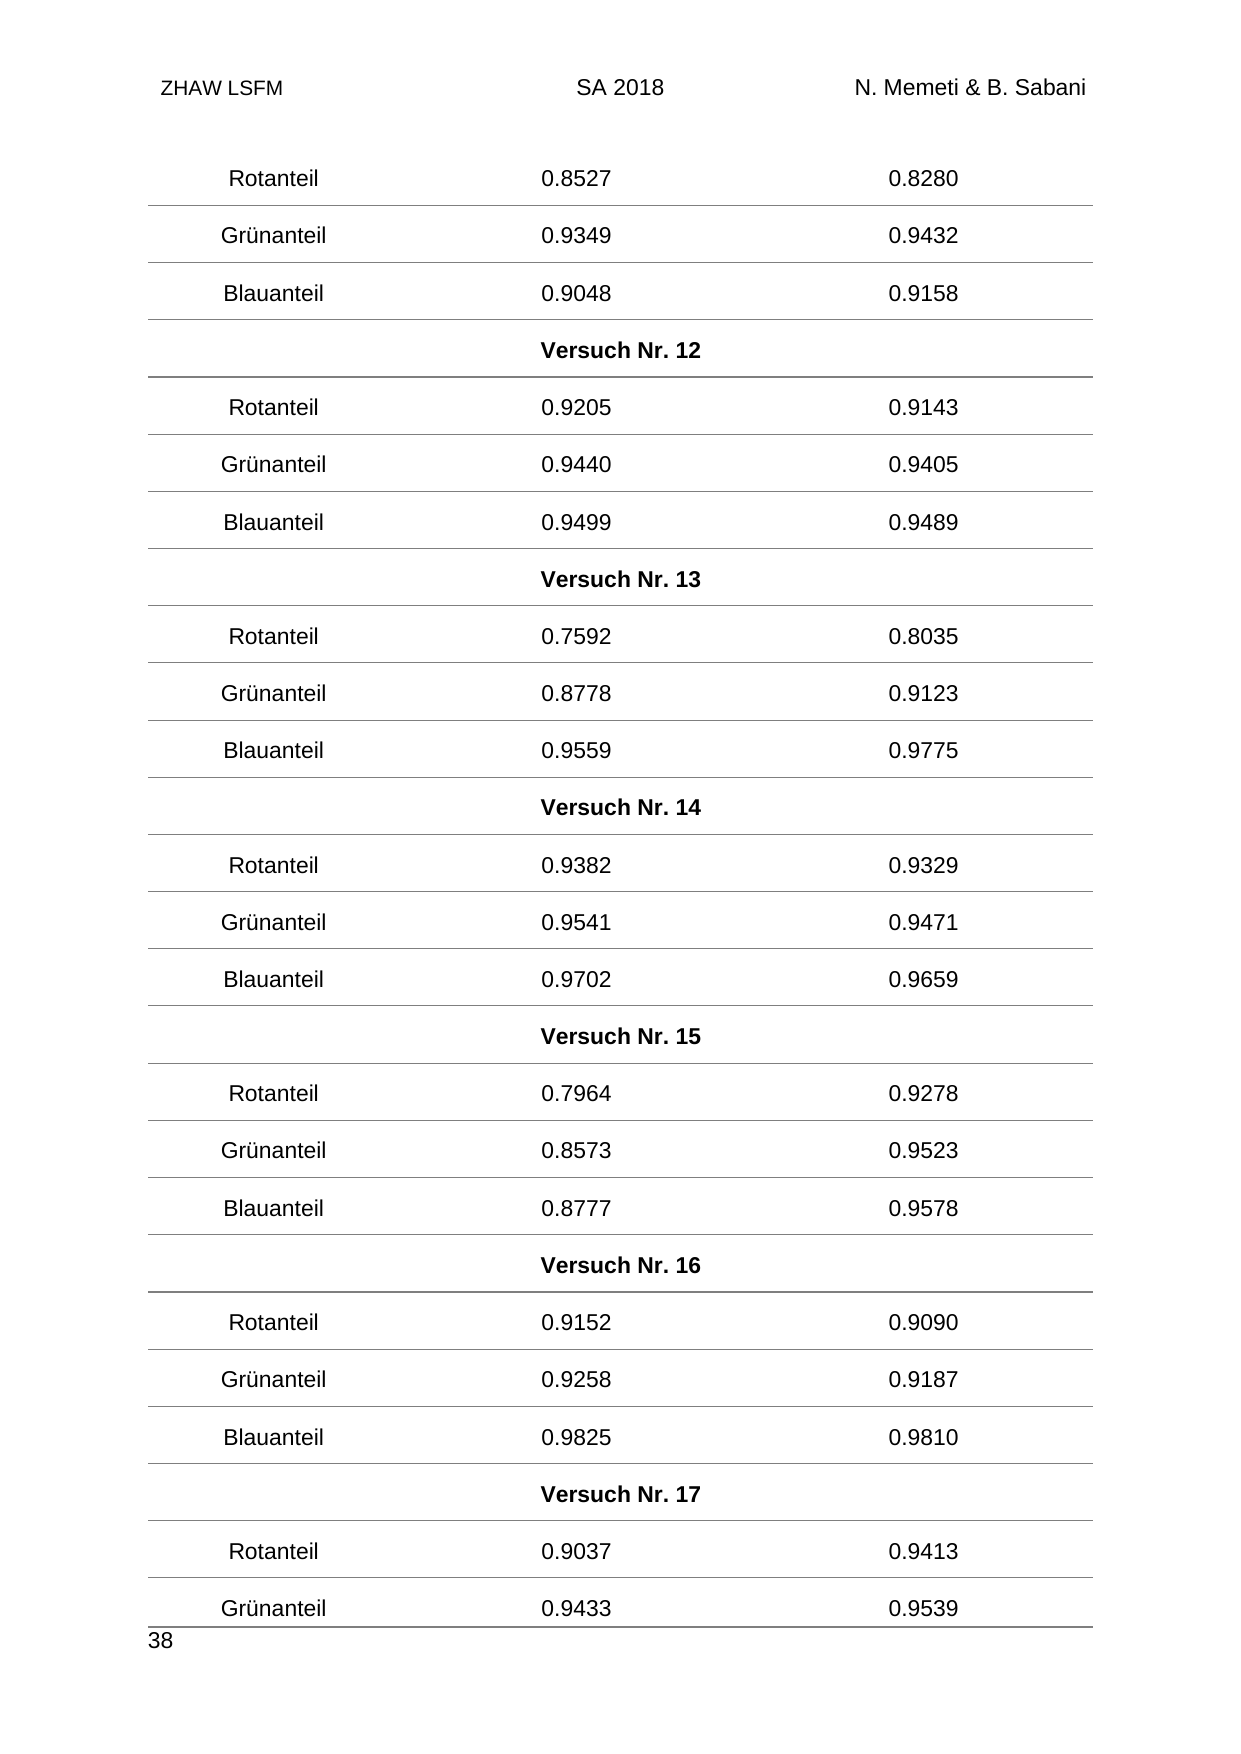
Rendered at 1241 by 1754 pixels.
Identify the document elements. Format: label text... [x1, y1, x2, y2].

table_cell Blauanteil [148, 1407, 399, 1463]
table_cell 0.9523 [754, 1121, 1093, 1177]
table_cell 0.9659 [754, 949, 1093, 1005]
table_cell 0.8280 [754, 148, 1093, 205]
table_cell 0.9539 [754, 1578, 1093, 1626]
table_cell Rotanteil [148, 378, 399, 433]
table_cell 0.9205 [399, 378, 754, 433]
table_cell 0.9432 [754, 206, 1093, 262]
table_cell Versuch Nr. 15 [148, 1006, 1093, 1063]
table_cell 0.9187 [754, 1350, 1093, 1406]
table_cell 0.9349 [399, 206, 754, 262]
table_cell 0.9413 [754, 1521, 1093, 1577]
table_cell Versuch Nr. 14 [148, 778, 1093, 834]
table_cell Versuch Nr. 12 [148, 320, 1093, 376]
table_cell 0.9578 [754, 1178, 1093, 1234]
table_cell 0.8573 [399, 1121, 754, 1177]
table_cell 0.9405 [754, 435, 1093, 491]
table_cell 0.9499 [399, 492, 754, 548]
table_cell 0.7964 [399, 1064, 754, 1120]
table_cell 0.9825 [399, 1407, 754, 1463]
table_cell 0.9489 [754, 492, 1093, 548]
table_cell Rotanteil [148, 1293, 399, 1348]
table_cell Grünanteil [148, 206, 399, 262]
table_cell Rotanteil [148, 1521, 399, 1577]
table_cell Rotanteil [148, 606, 399, 662]
table_cell Blauanteil [148, 1178, 399, 1234]
table_cell 0.9775 [754, 721, 1093, 777]
table_cell 0.8035 [754, 606, 1093, 662]
table_cell 0.8778 [399, 663, 754, 719]
table_cell 0.9158 [754, 263, 1093, 319]
table_cell 0.9702 [399, 949, 754, 1005]
table_cell 0.9329 [754, 835, 1093, 891]
table_cell 0.9037 [399, 1521, 754, 1577]
table_cell 0.9278 [754, 1064, 1093, 1120]
table_cell Grünanteil [148, 1578, 399, 1626]
table_cell 0.9440 [399, 435, 754, 491]
table_cell 0.9090 [754, 1293, 1093, 1348]
table_cell Blauanteil [148, 949, 399, 1005]
table_cell Grünanteil [148, 663, 399, 719]
table_cell Versuch Nr. 16 [148, 1235, 1093, 1291]
table_cell Rotanteil [148, 835, 399, 891]
table_cell Grünanteil [148, 1121, 399, 1177]
table_cell 0.8777 [399, 1178, 754, 1234]
table_cell Blauanteil [148, 492, 399, 548]
table_cell 0.9123 [754, 663, 1093, 719]
table_cell 0.9258 [399, 1350, 754, 1406]
table_cell Blauanteil [148, 263, 399, 319]
table_cell 0.7592 [399, 606, 754, 662]
table_cell 0.9382 [399, 835, 754, 891]
table_cell Grünanteil [148, 892, 399, 948]
table_cell Blauanteil [148, 721, 399, 777]
table_cell 0.9541 [399, 892, 754, 948]
table_cell Rotanteil [148, 1064, 399, 1120]
table_cell Versuch Nr. 13 [148, 549, 1093, 605]
table_cell 0.9143 [754, 378, 1093, 433]
table_cell Grünanteil [148, 1350, 399, 1406]
table_cell 0.9559 [399, 721, 754, 777]
table_cell 0.9471 [754, 892, 1093, 948]
table_cell 0.9810 [754, 1407, 1093, 1463]
table_cell Versuch Nr. 17 [148, 1464, 1093, 1520]
table_cell 0.8527 [399, 148, 754, 205]
table_cell 0.9048 [399, 263, 754, 319]
table_cell 0.9152 [399, 1293, 754, 1348]
table_cell 0.9433 [399, 1578, 754, 1626]
table_cell Rotanteil [148, 148, 399, 205]
table_cell Grünanteil [148, 435, 399, 491]
